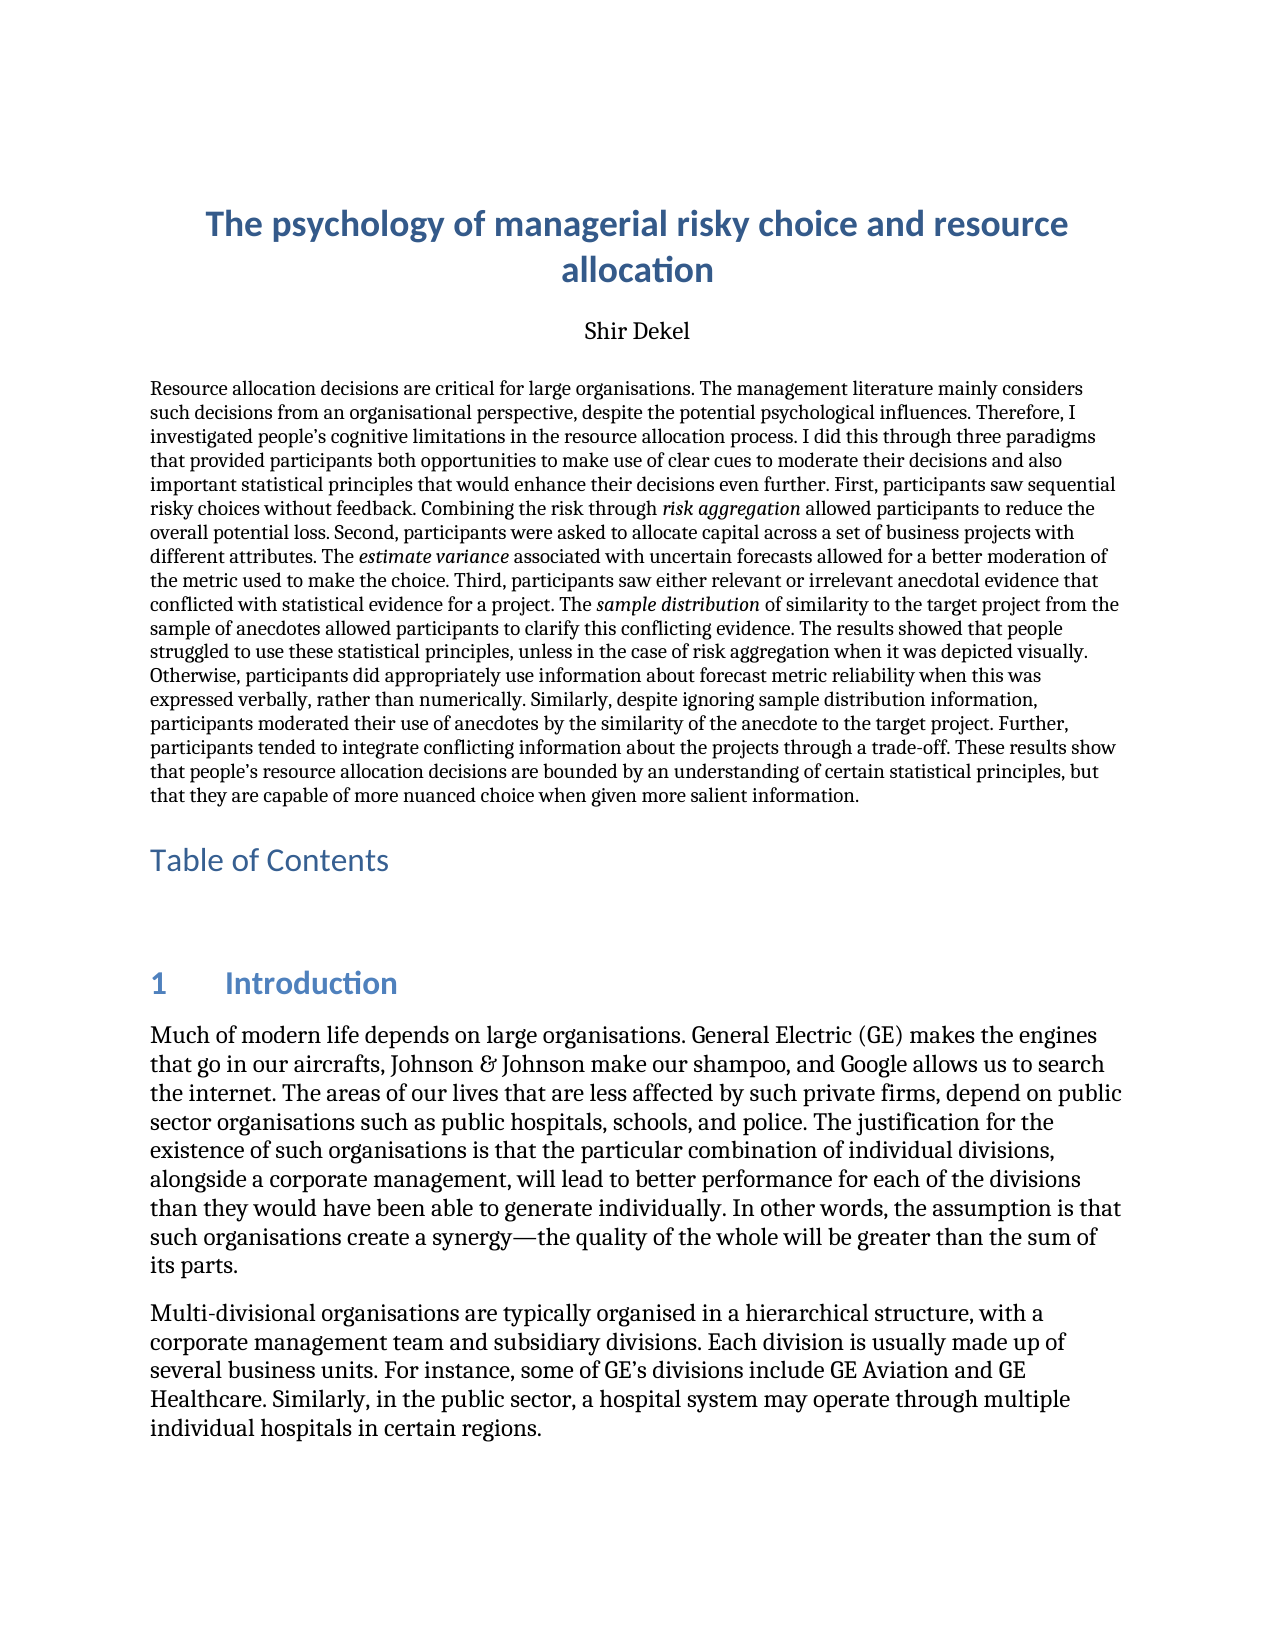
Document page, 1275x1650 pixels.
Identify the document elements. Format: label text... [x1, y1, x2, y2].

text Multi-divisional organisations are typically organised in a hierarchical structure, with a corporate management team and subsidiary divisions. Each division is usually made up of several business units. For instance, some of GE’s divisions include GE Aviation and GE Healthcare. Similarly, in the public sector, a hospital system may operate through multiple individual hospitals in certain regions. [150, 1299, 1125, 1443]
text Much of modern life depends on large organisations. General Electric (GE) makes the engines that go in our aircrafts, Johnson & Johnson make our shampoo, and Google allows us to search the internet. The areas of our lives that are less affected by such private firms, depend on public sector organisations such as public hospitals, schools, and police. The justification for the existence of such organisations is that the particular combination of individual divisions, alongside a corporate management, will lead to better performance for each of the divisions than they would have been able to generate individually. In other words, the assumption is that such organisations create a synergy—the quality of the whole will be greater than the sum of its parts. [150, 1021, 1125, 1280]
text Shir Dekel [150, 317, 1125, 345]
text Resource allocation decisions are critical for large organisations. The management literature mainly considers such decisions from an organisational perspective, despite the potential psychological influences. Therefore, I investigated people’s cognitive limitations in the resource allocation process. I did this through three paradigms that provided participants both opportunities to make use of clear cues to moderate their decisions and also important statistical principles that would enhance their decisions even further. First, participants saw sequential risky choices without feedback. Combining the risk through risk aggregation allowed participants to reduce the overall potential loss. Second, participants were asked to allocate capital across a set of business projects with different attributes. The estimate variance associated with uncertain forecasts allowed for a better moderation of the metric used to make the choice. Third, participants saw either relevant or irrelevant anecdotal evidence that conflicted with statistical evidence for a project. The sample distribution of similarity to the target project from the sample of anecdotes allowed participants to clarify this conflicting evidence. The results showed that people struggled to use these statistical principles, unless in the case of risk aggregation when it was depicted visually. Otherwise, participants did appropriately use information about forecast metric reliability when this was expressed verbally, rather than numerically. Similarly, despite ignoring sample distribution information, participants moderated their use of anecdotes by the similarity of the anecdote to the target project. Further, participants tended to integrate conflicting information about the projects through a trade-off. These results show that people’s resource allocation decisions are bounded by an understanding of certain statistical principles, but that they are capable of more nuanced choice when given more salient information. [150, 377, 1125, 808]
title The psychology of managerial risky choice and resource allocation [150, 200, 1125, 292]
subtitle 1 Introduction [150, 962, 1125, 1003]
